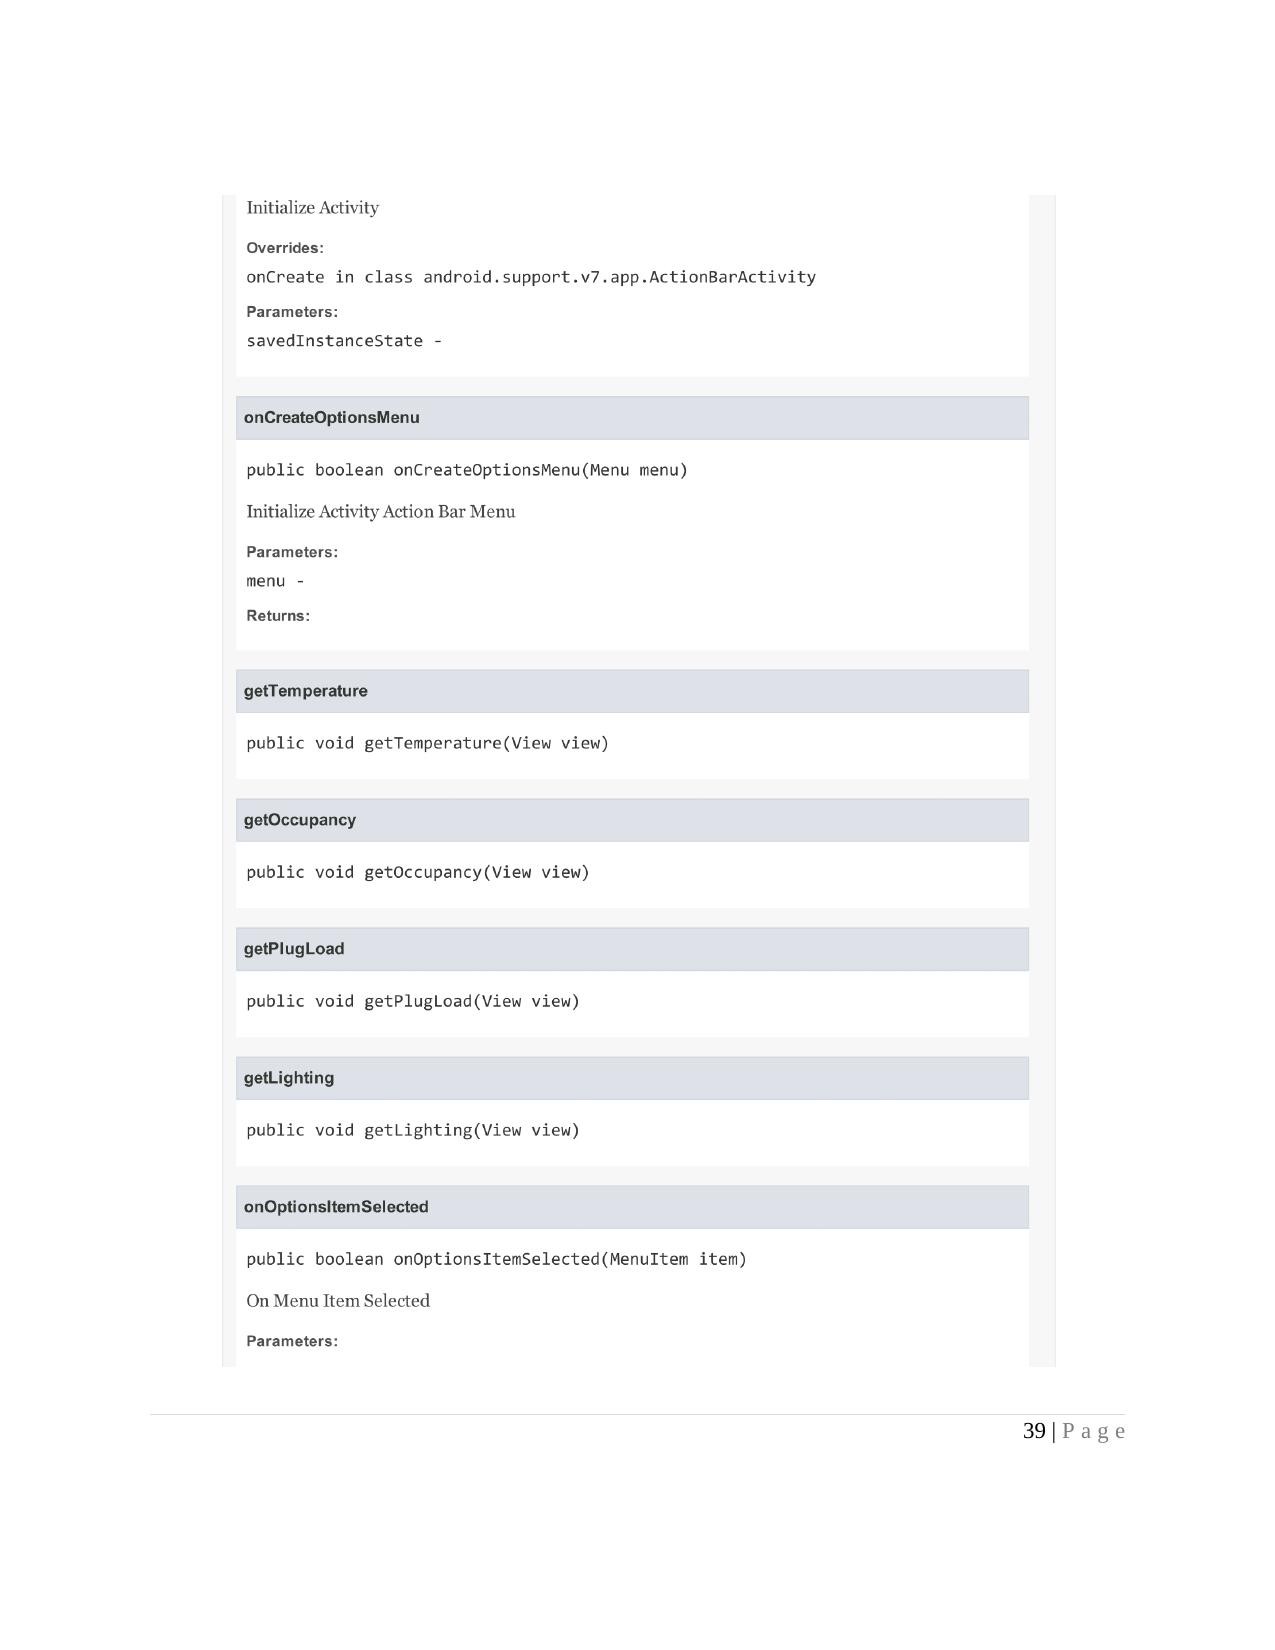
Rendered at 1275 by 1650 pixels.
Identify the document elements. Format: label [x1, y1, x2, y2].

picture [150, 150, 1125, 1412]
